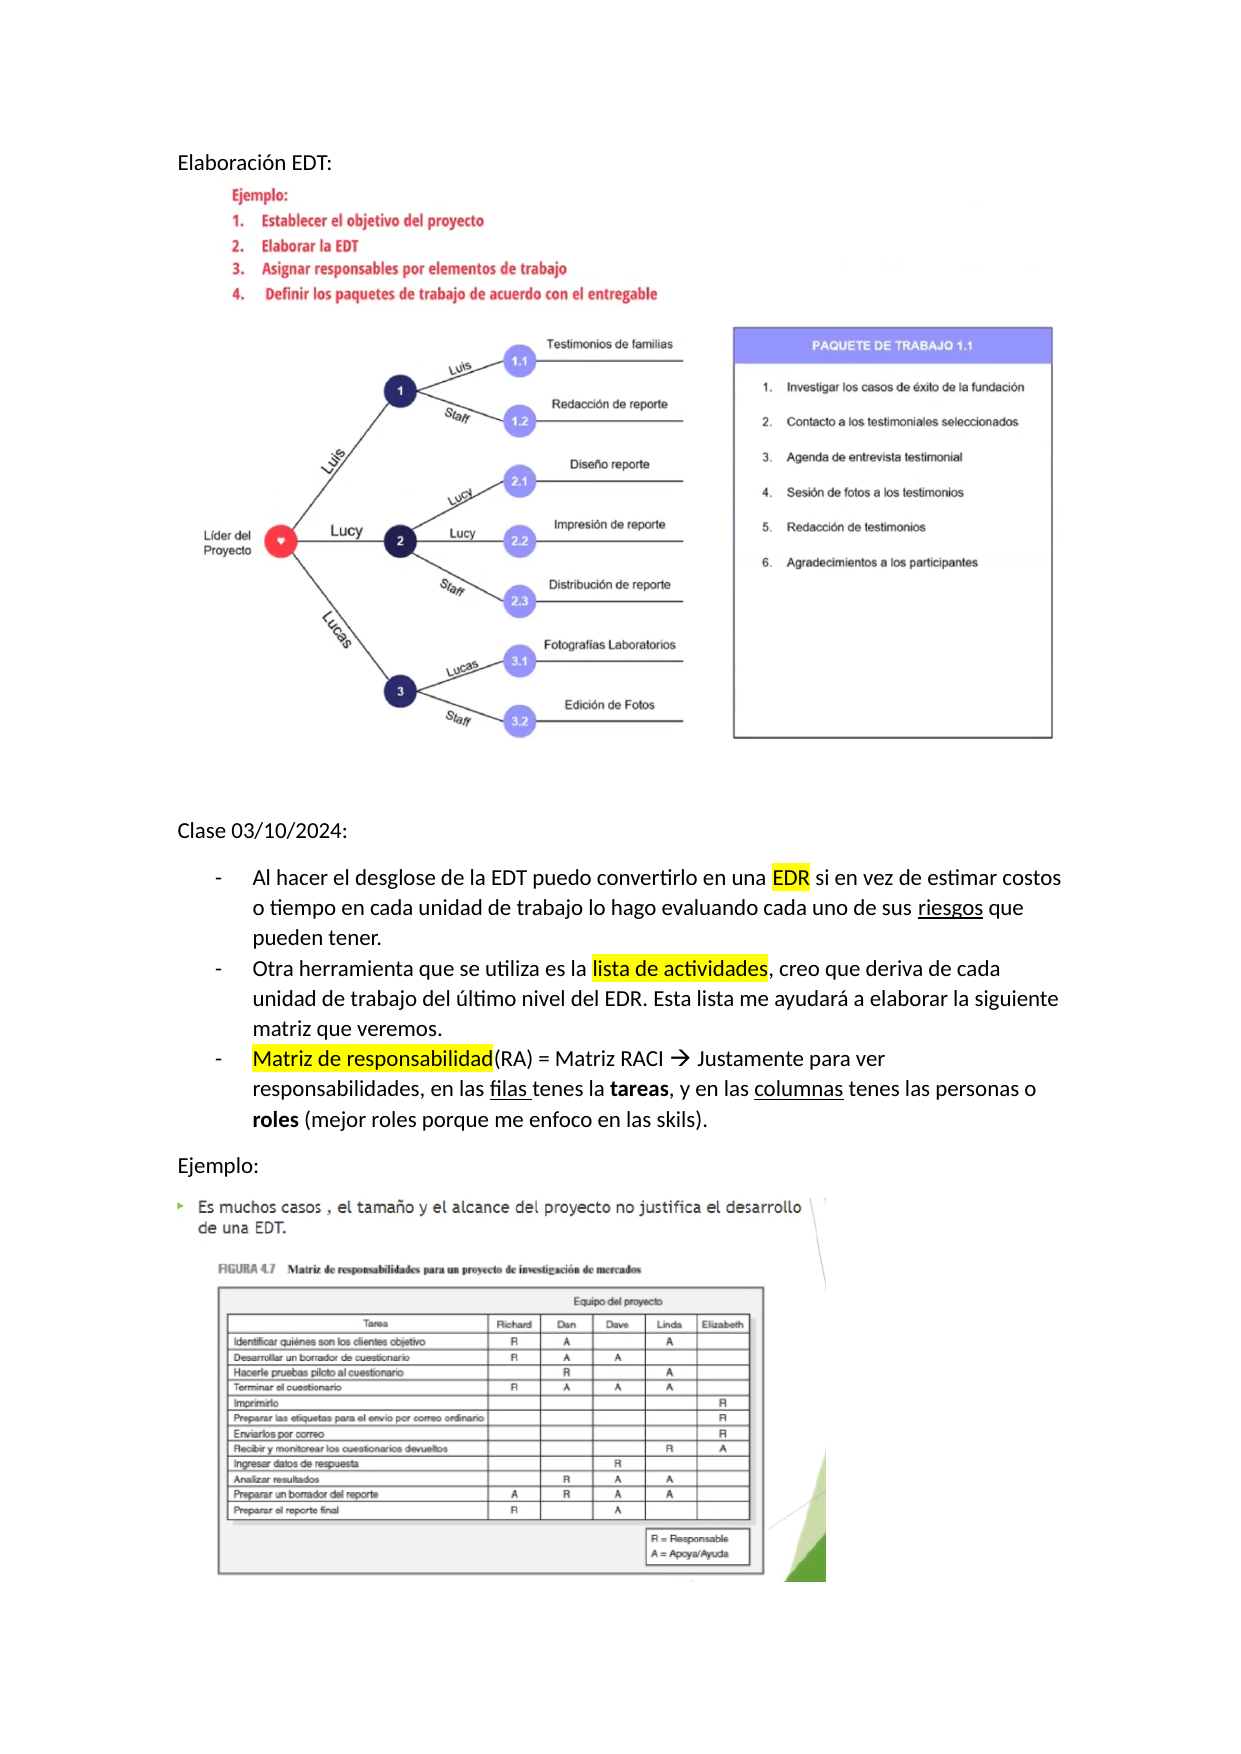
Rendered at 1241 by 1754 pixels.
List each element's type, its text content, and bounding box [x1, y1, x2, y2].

list Al hacer el desglose de la EDT puedo convertirlo en una EDR si en vez de estimar costos o tiempo en cada unidad de trabajo lo hago evaluando cada uno de sus riesgos que pueden tener. [215, 863, 1063, 952]
picture [177, 177, 1062, 751]
text Clase 03/10/2024: [177, 816, 1063, 844]
picture [177, 1198, 826, 1582]
list Otra herramienta que se utiliza es la lista de actividades, creo que deriva de cada unidad de trabajo del último nivel del EDR. Esta lista me ayudará a elaborar la siguiente matriz que veremos. [215, 954, 1063, 1042]
list Matriz de responsabilidad(RA) = Matriz RACI Justamente para ver responsabilidades, en las filas tenes la tareas, y en las columnas tenes las personas o roles (mejor roles porque me enfoco en las skils). [215, 1044, 1063, 1133]
text Ejemplo: [177, 1152, 1063, 1180]
